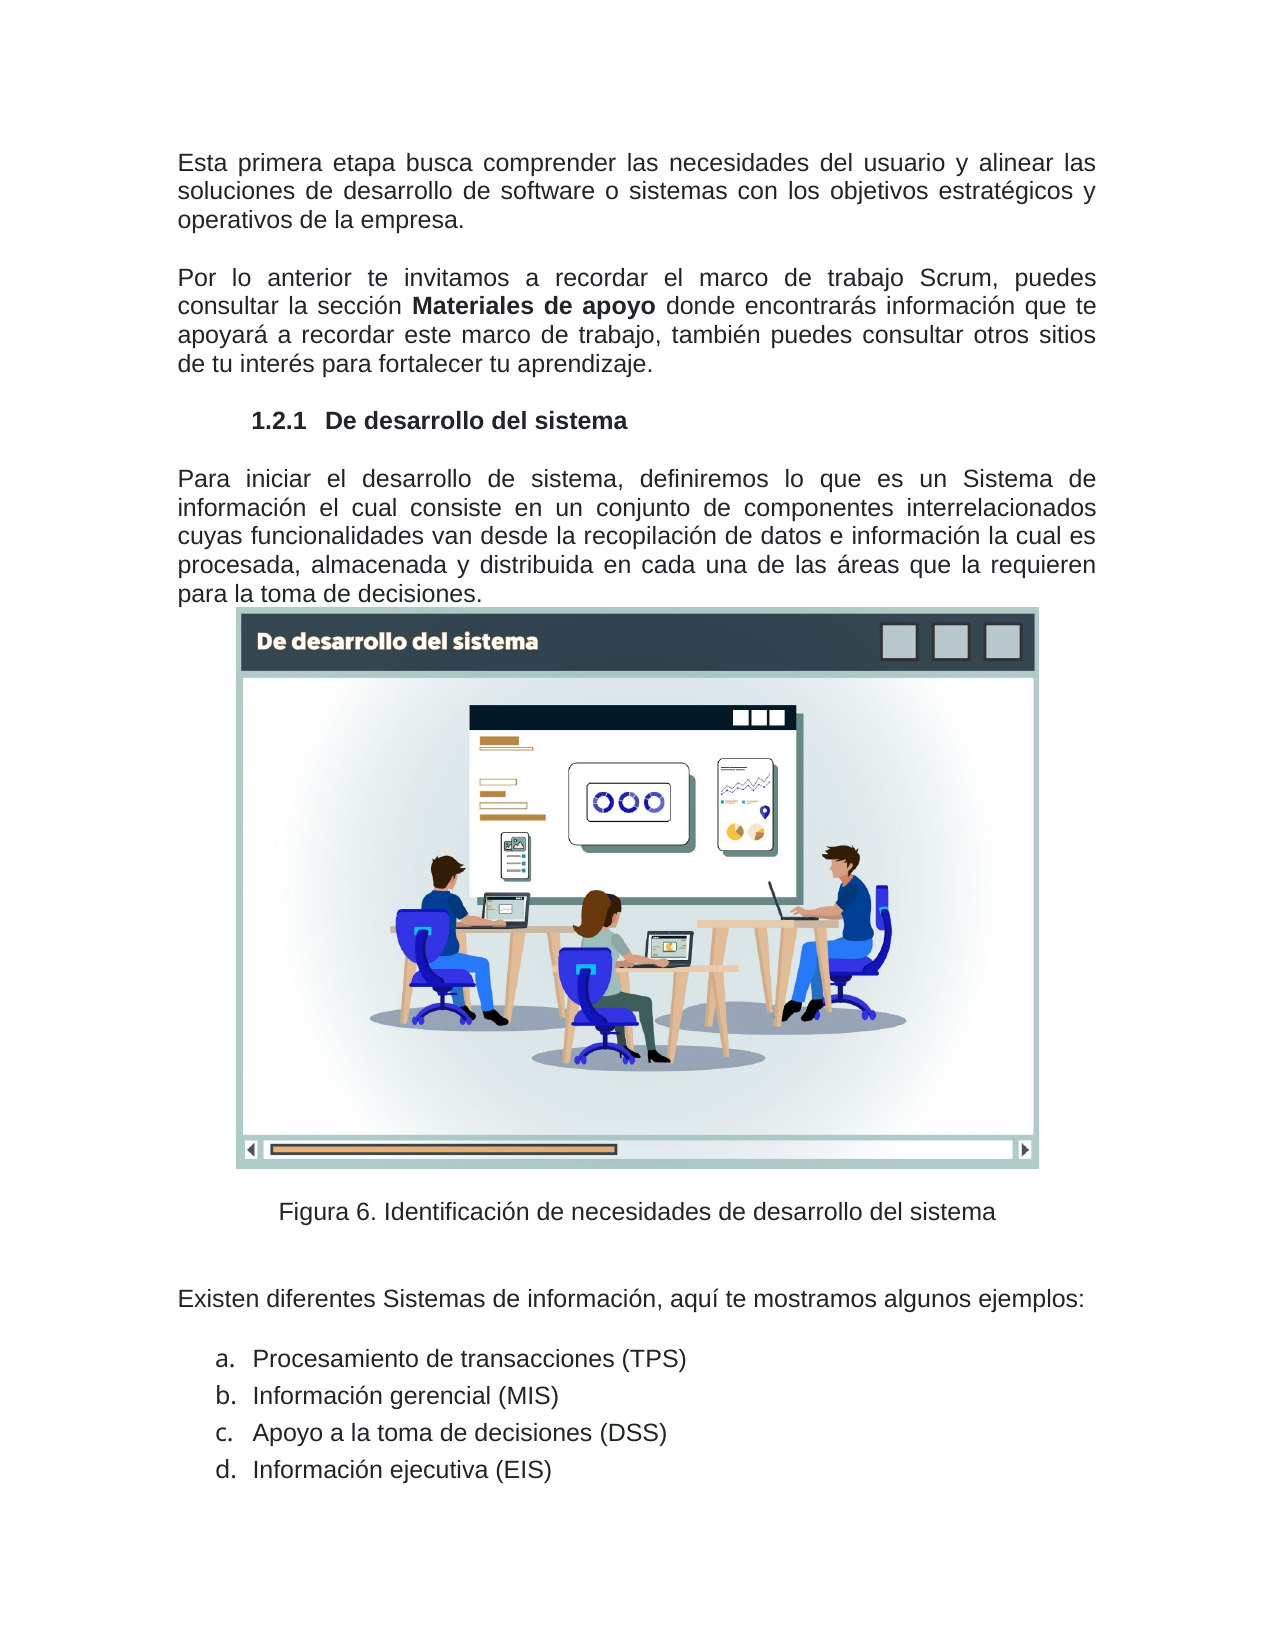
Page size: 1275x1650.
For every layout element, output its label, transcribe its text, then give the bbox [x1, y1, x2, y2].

list Información gerencial (MIS) [215, 1378, 1098, 1412]
text Esta primera etapa busca comprender las necesidades del usuario y alinear las soluciones de desarrollo de software o sistemas con los objetivos estratégicos y operativos de la empresa. [177, 148, 1098, 234]
text 1.2.1 De desarrollo del sistema [251, 406, 1098, 435]
picture [235, 607, 1040, 1169]
list Información ejecutiva (EIS) [215, 1451, 1098, 1486]
list Apoyo a la toma de decisiones (DSS) [215, 1415, 1098, 1449]
text Por lo anterior te invitamos a recordar el marco de trabajo Scrum, puedes consultar la sección Materiales de apoyo donde encontrarás información que te apoyará a recordar este marco de trabajo, también puedes consultar otros sitios de tu interés para fortalecer tu aprendizaje. [177, 263, 1098, 378]
text Existen diferentes Sistemas de información, aquí te mostramos algunos ejemplos: [177, 1284, 1098, 1312]
text Para iniciar el desarrollo de sistema, definiremos lo que es un Sistema de información el cual consiste en un conjunto de componentes interrelacionados cuyas funcionalidades van desde la recopilación de datos e información la cual es procesada, almacenada y distribuida en cada una de las áreas que la requieren para la toma de decisiones. [177, 464, 1098, 608]
text Figura 6. Identificación de necesidades de desarrollo del sistema [177, 1197, 1098, 1226]
list Procesamiento de transacciones (TPS) [215, 1341, 1098, 1375]
